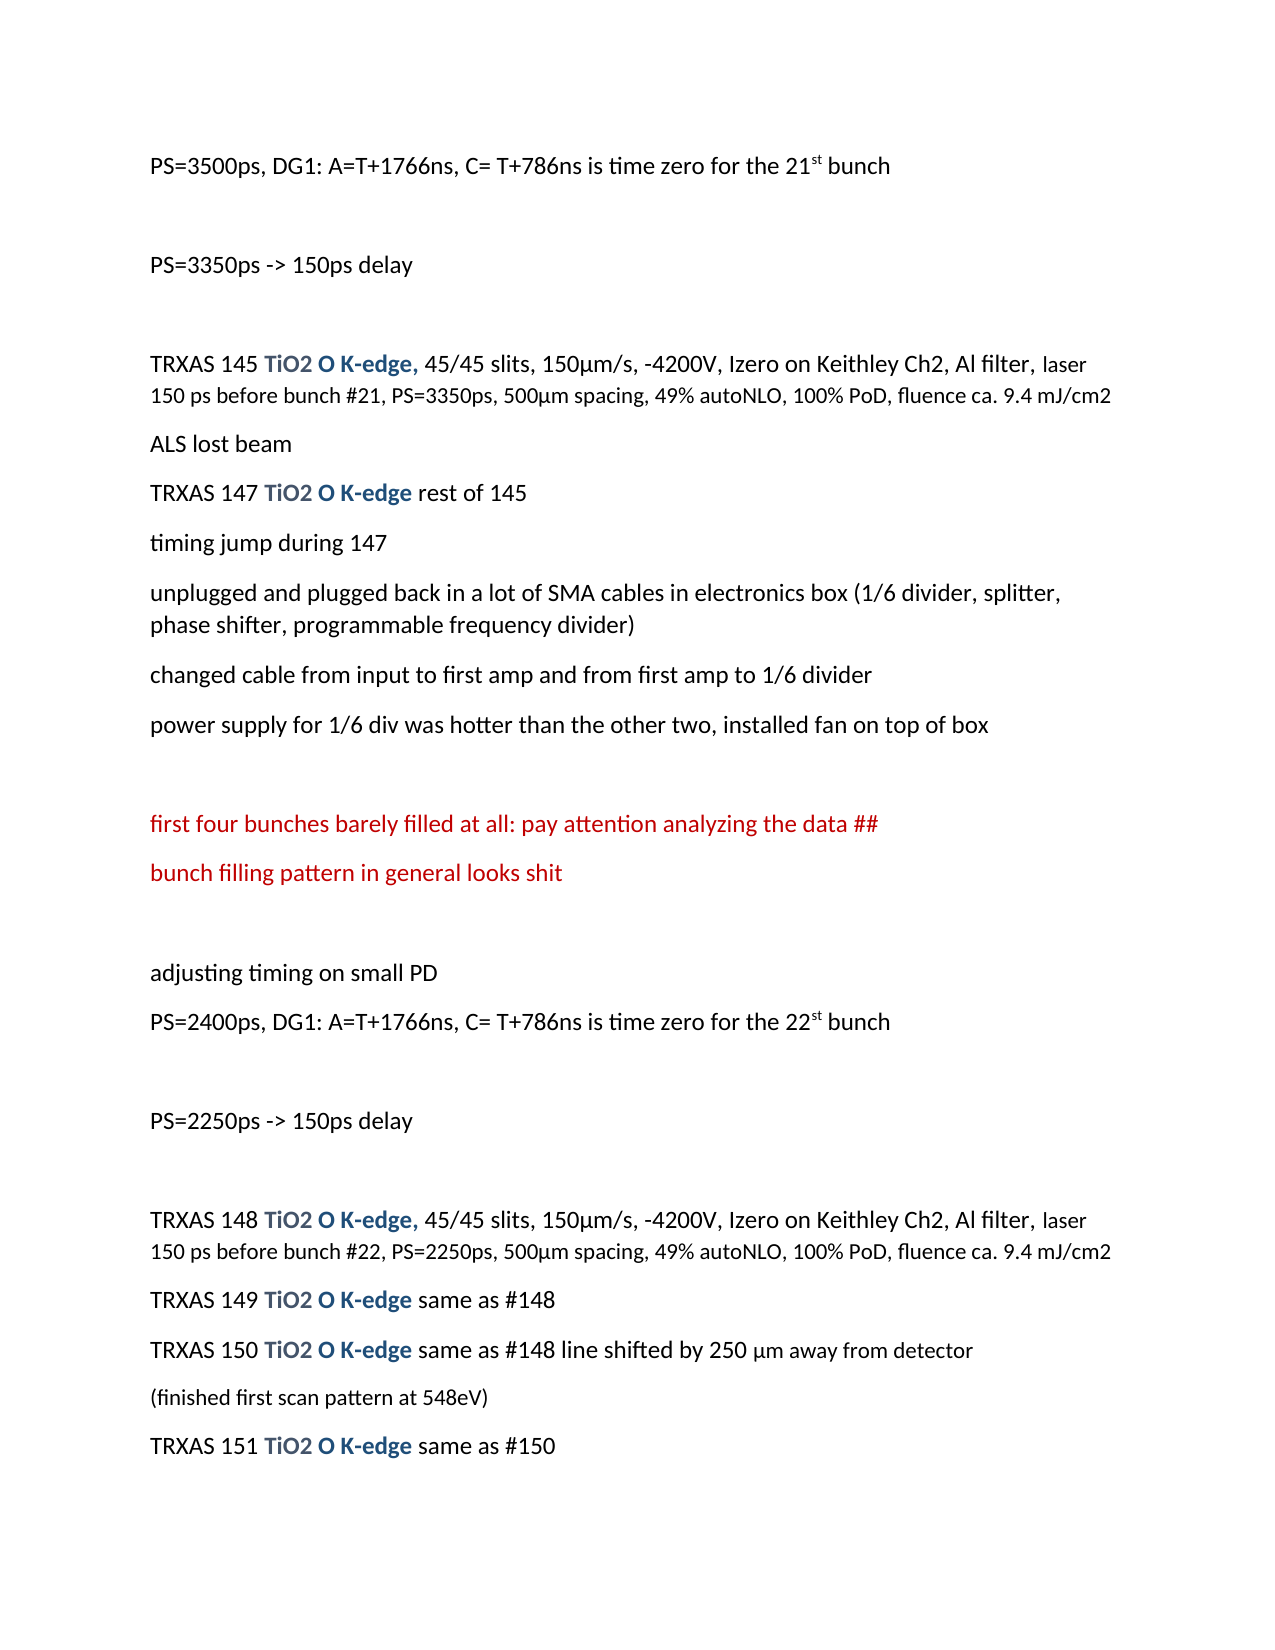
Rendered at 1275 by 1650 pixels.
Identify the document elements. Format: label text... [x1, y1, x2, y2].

text power supply for 1/6 div was hotter than the other two, installed fan on top of box [150, 709, 1125, 739]
text ALS lost beam [150, 428, 1125, 458]
text (finished first scan pattern at 548eV) [150, 1383, 1125, 1411]
text TRXAS 151 TiO2 O K-edge same as #150 [150, 1430, 1125, 1461]
text PS=2250ps -> 150ps delay [150, 1105, 1125, 1136]
text PS=2400ps, DG1: A=T+1766ns, C= T+786ns is time zero for the 22st bunch [150, 1006, 1125, 1037]
text PS=3500ps, DG1: A=T+1766ns, C= T+786ns is time zero for the 21st bunch [150, 150, 1125, 181]
text TRXAS 147 TiO2 O K-edge rest of 145 [150, 477, 1125, 508]
text unplugged and plugged back in a lot of SMA cables in electronics box (1/6 divider, splitter, phase shifter, programmable frequency divider) [150, 577, 1125, 640]
text TRXAS 150 TiO2 O K-edge same as #148 line shifted by 250 µm away from detector [150, 1334, 1125, 1364]
text PS=3350ps -> 150ps delay [150, 249, 1125, 280]
text TRXAS 149 TiO2 O K-edge same as #148 [150, 1284, 1125, 1315]
text TRXAS 148 TiO2 O K-edge, 45/45 slits, 150µm/s, -4200V, Izero on Keithley Ch2, Al filter, laser 150 ps before bunch #22, PS=2250ps, 500µm spacing, 49% autoNLO, 100% PoD, fluence ca. 9.4 mJ/cm2 [150, 1204, 1125, 1265]
text changed cable from input to first amp and from first amp to 1/6 divider [150, 659, 1125, 690]
text bunch filling pattern in general looks shit [150, 857, 1125, 888]
text first four bunches barely filled at all: pay attention analyzing the data ## [150, 808, 1125, 838]
text timing jump during 147 [150, 527, 1125, 558]
text adjusting timing on small PD [150, 957, 1125, 987]
text TRXAS 145 TiO2 O K-edge, 45/45 slits, 150µm/s, -4200V, Izero on Keithley Ch2, Al filter, laser 150 ps before bunch #21, PS=3350ps, 500µm spacing, 49% autoNLO, 100% PoD, fluence ca. 9.4 mJ/cm2 [150, 348, 1125, 409]
